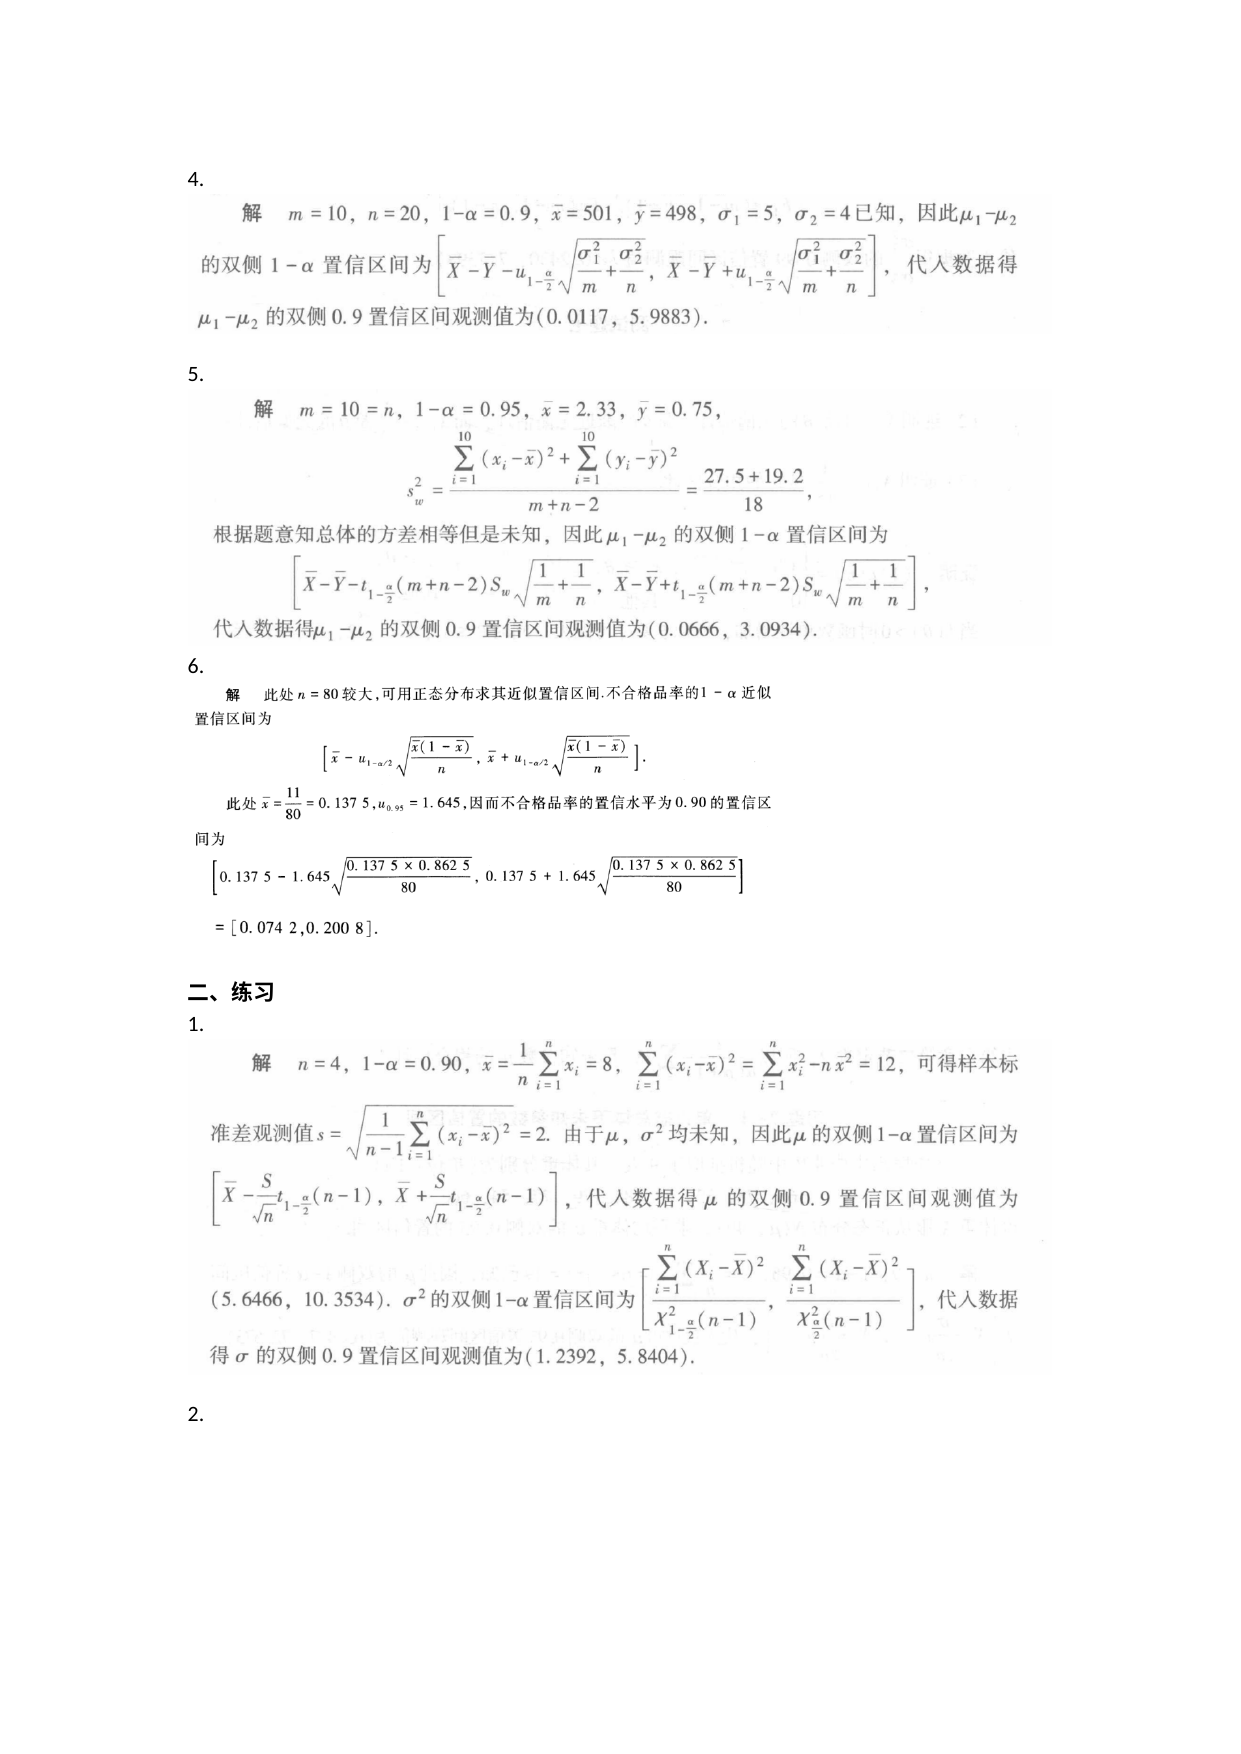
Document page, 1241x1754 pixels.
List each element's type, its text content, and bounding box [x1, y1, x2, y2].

text 6. [187, 649, 1053, 682]
list 练习 [187, 974, 1053, 1007]
picture [187, 389, 1053, 646]
text 2. [187, 1397, 1053, 1429]
picture [187, 1039, 1052, 1375]
picture [187, 682, 783, 902]
picture [187, 194, 1052, 334]
text 5. [187, 357, 1053, 389]
text 1. [187, 1007, 1053, 1039]
picture [187, 909, 854, 943]
